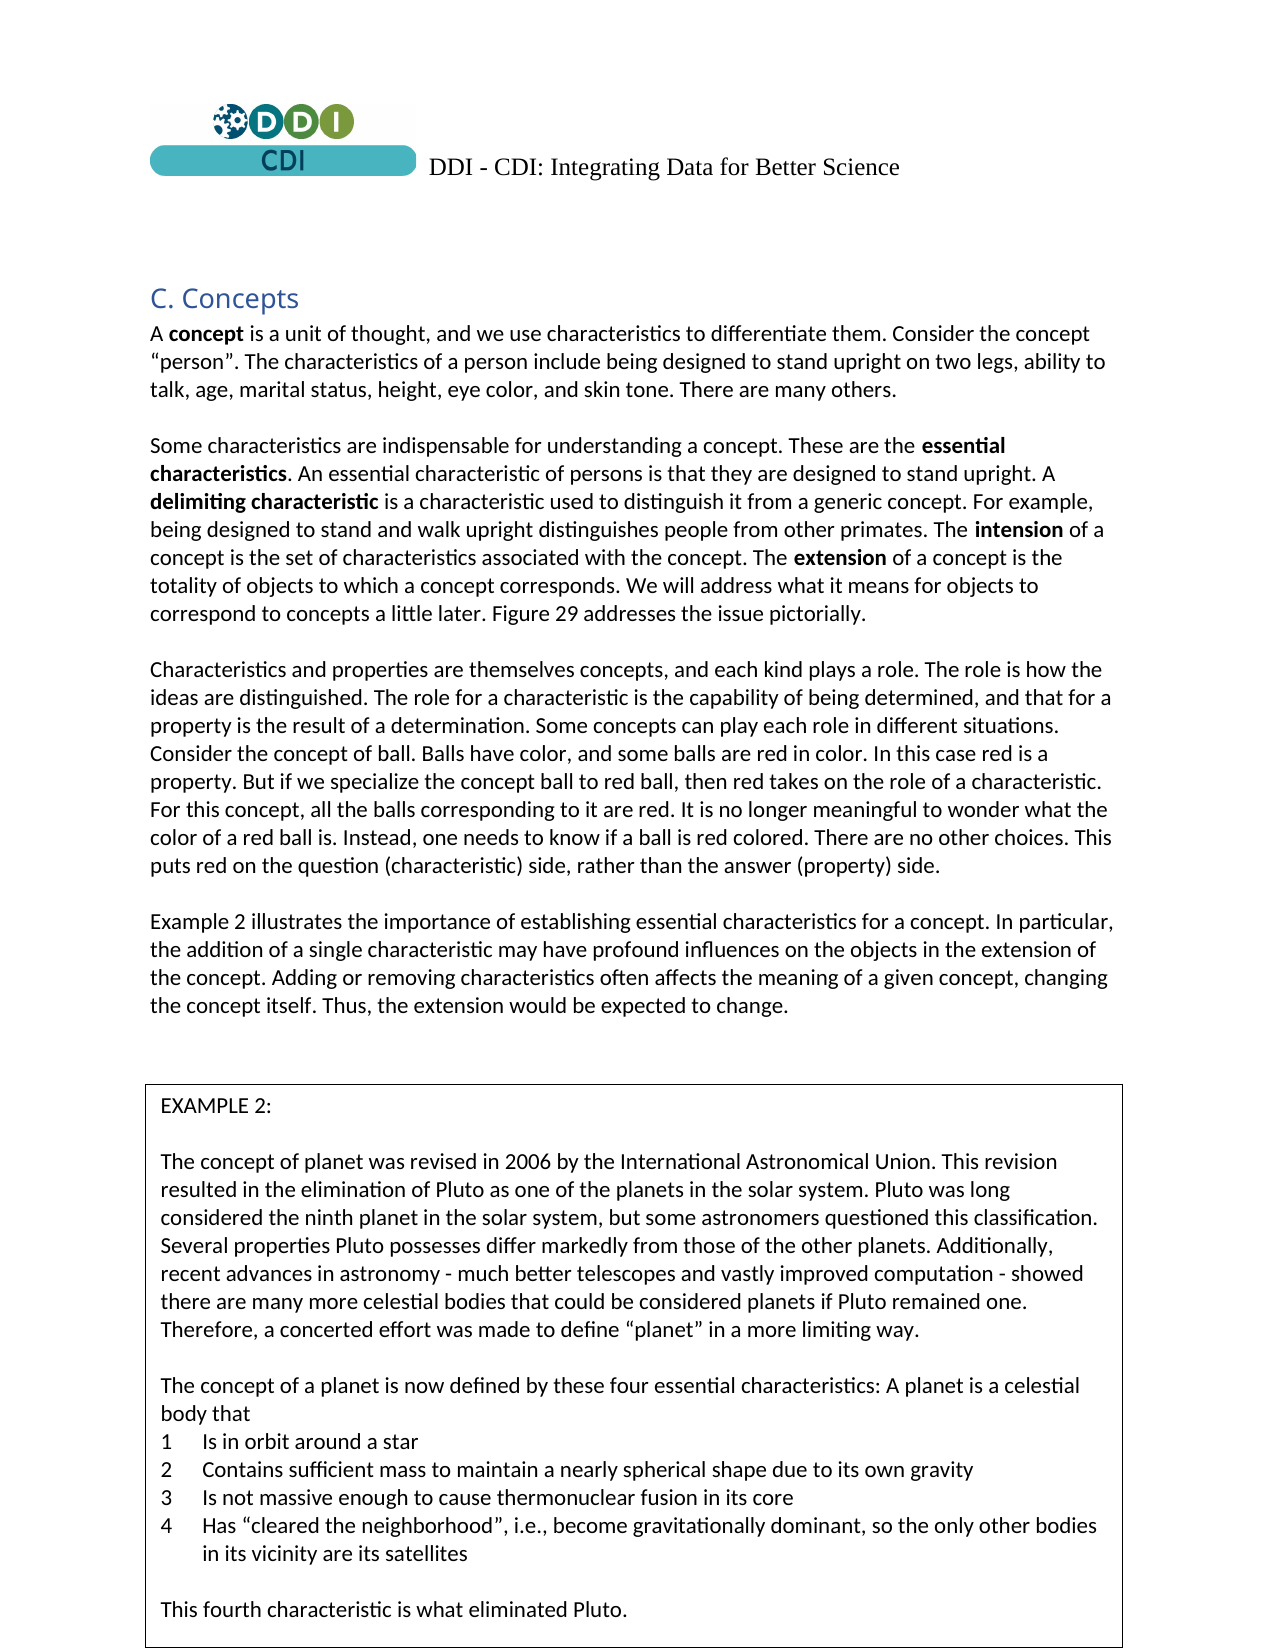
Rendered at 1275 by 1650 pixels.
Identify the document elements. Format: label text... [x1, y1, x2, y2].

text A concept is a unit of thought, and we use characteristics to differentiate them. Consider the concept “person”. The characteristics of a person include being designed to stand upright on two legs, ability to talk, age, marital status, height, eye color, and skin tone. There are many others. [150, 319, 1125, 403]
text Characteristics and properties are themselves concepts, and each kind plays a role. The role is how the ideas are distinguished. The role for a characteristic is the capability of being determined, and that for a property is the result of a determination. Some concepts can play each role in different situations. Consider the concept of ball. Balls have color, and some balls are red in color. In this case red is a property. But if we specialize the concept ball to red ball, then red takes on the role of a characteristic. For this concept, all the balls corresponding to it are red. It is no longer meaningful to wonder what the color of a red ball is. Instead, one needs to know if a ball is red colored. There are no other choices. This puts red on the question (characteristic) side, rather than the answer (property) side. [150, 655, 1125, 879]
text Example 2 illustrates the importance of establishing essential characteristics for a concept. In particular, the addition of a single characteristic may have profound influences on the objects in the extension of the concept. Adding or removing characteristics often affects the meaning of a given concept, changing the concept itself. Thus, the extension would be expected to change. [150, 907, 1125, 1019]
text Some characteristics are indispensable for understanding a concept. These are the essential characteristics. An essential characteristic of persons is that they are designed to stand upright. A delimiting characteristic is a characteristic used to distinguish it from a generic concept. For example, being designed to stand and walk upright distinguishes people from other primates. The intension of a concept is the set of characteristics associated with the concept. The extension of a concept is the totality of objects to which a concept corresponds. We will address what it means for objects to correspond to concepts a little later. Figure 29 addresses the issue pictorially. [150, 431, 1125, 627]
subtitle C. Concepts [150, 279, 1125, 316]
picture [150, 104, 417, 176]
